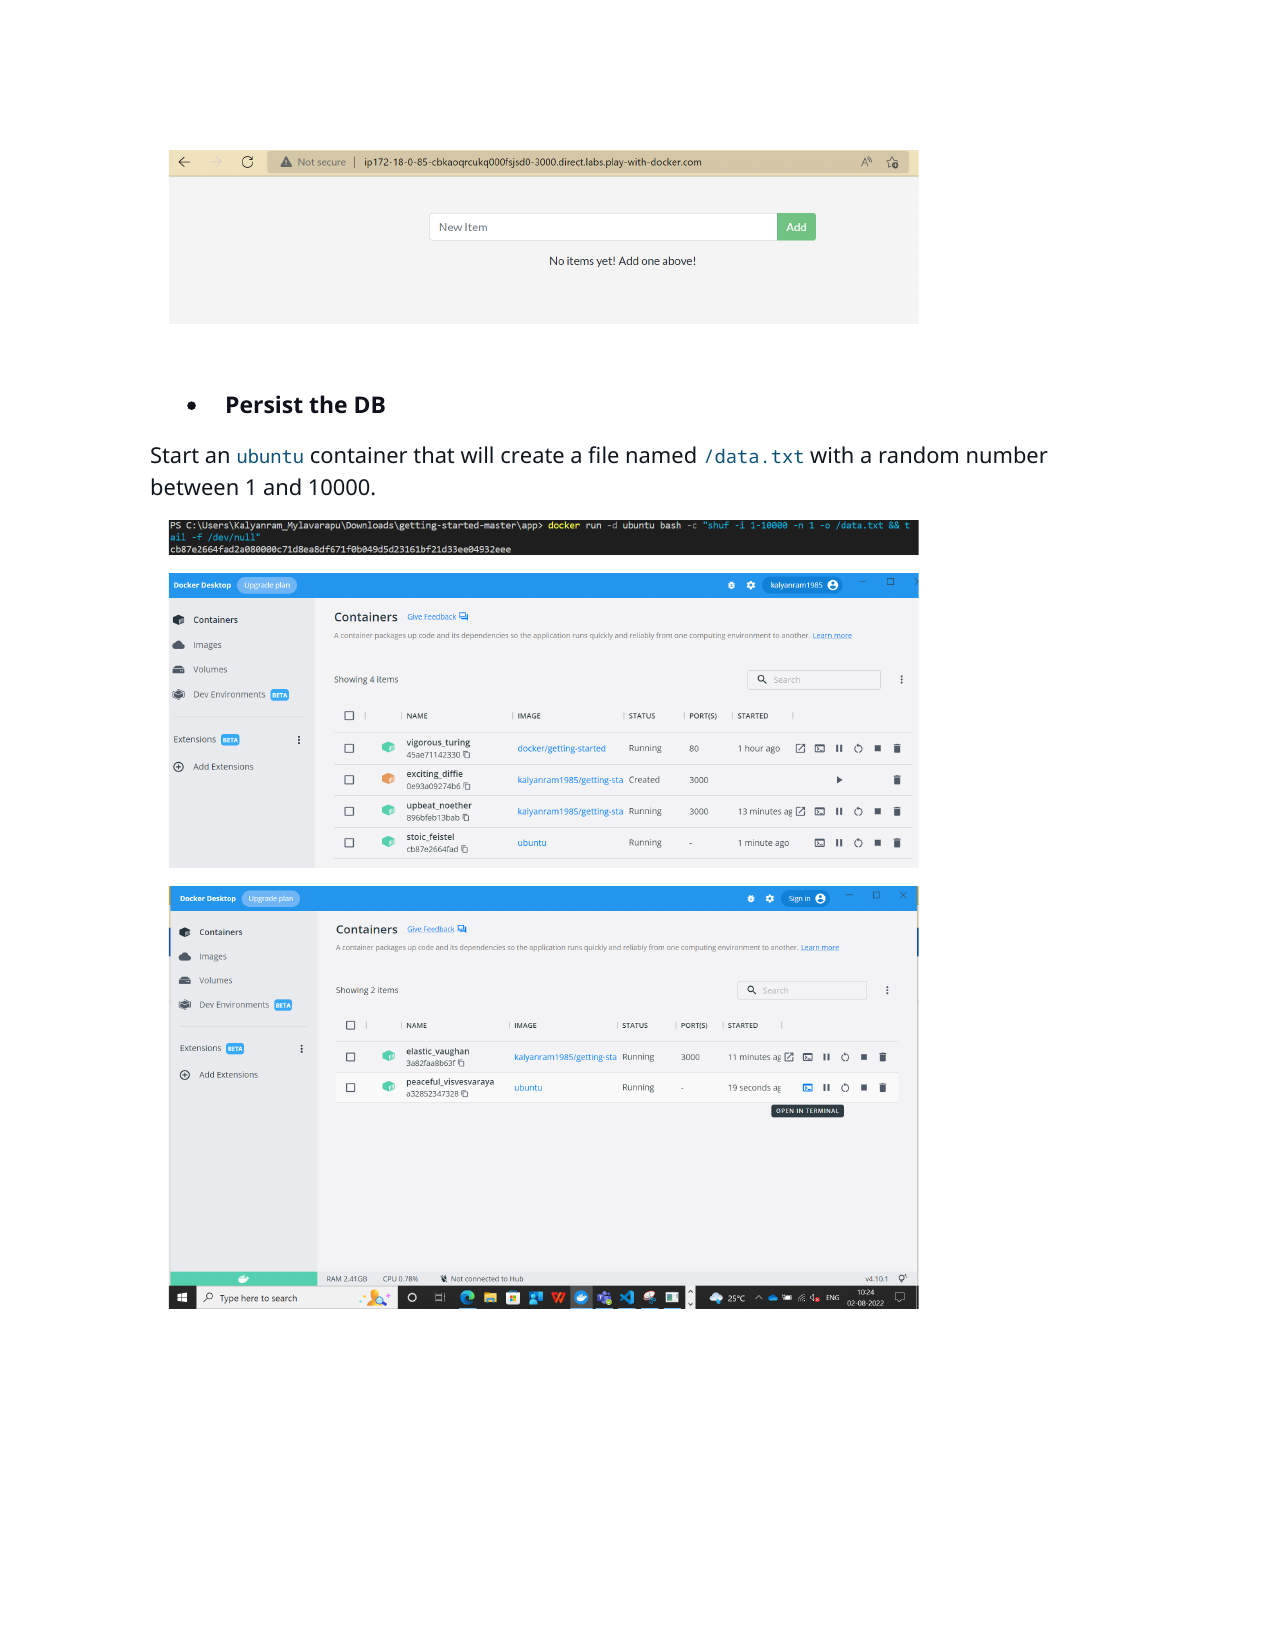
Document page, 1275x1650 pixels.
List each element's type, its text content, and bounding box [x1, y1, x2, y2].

list Persist the DB [187, 389, 1125, 420]
text Start an ubuntu container that will create a file named /data.txt with a random number between 1 and 10000. [150, 439, 1125, 501]
